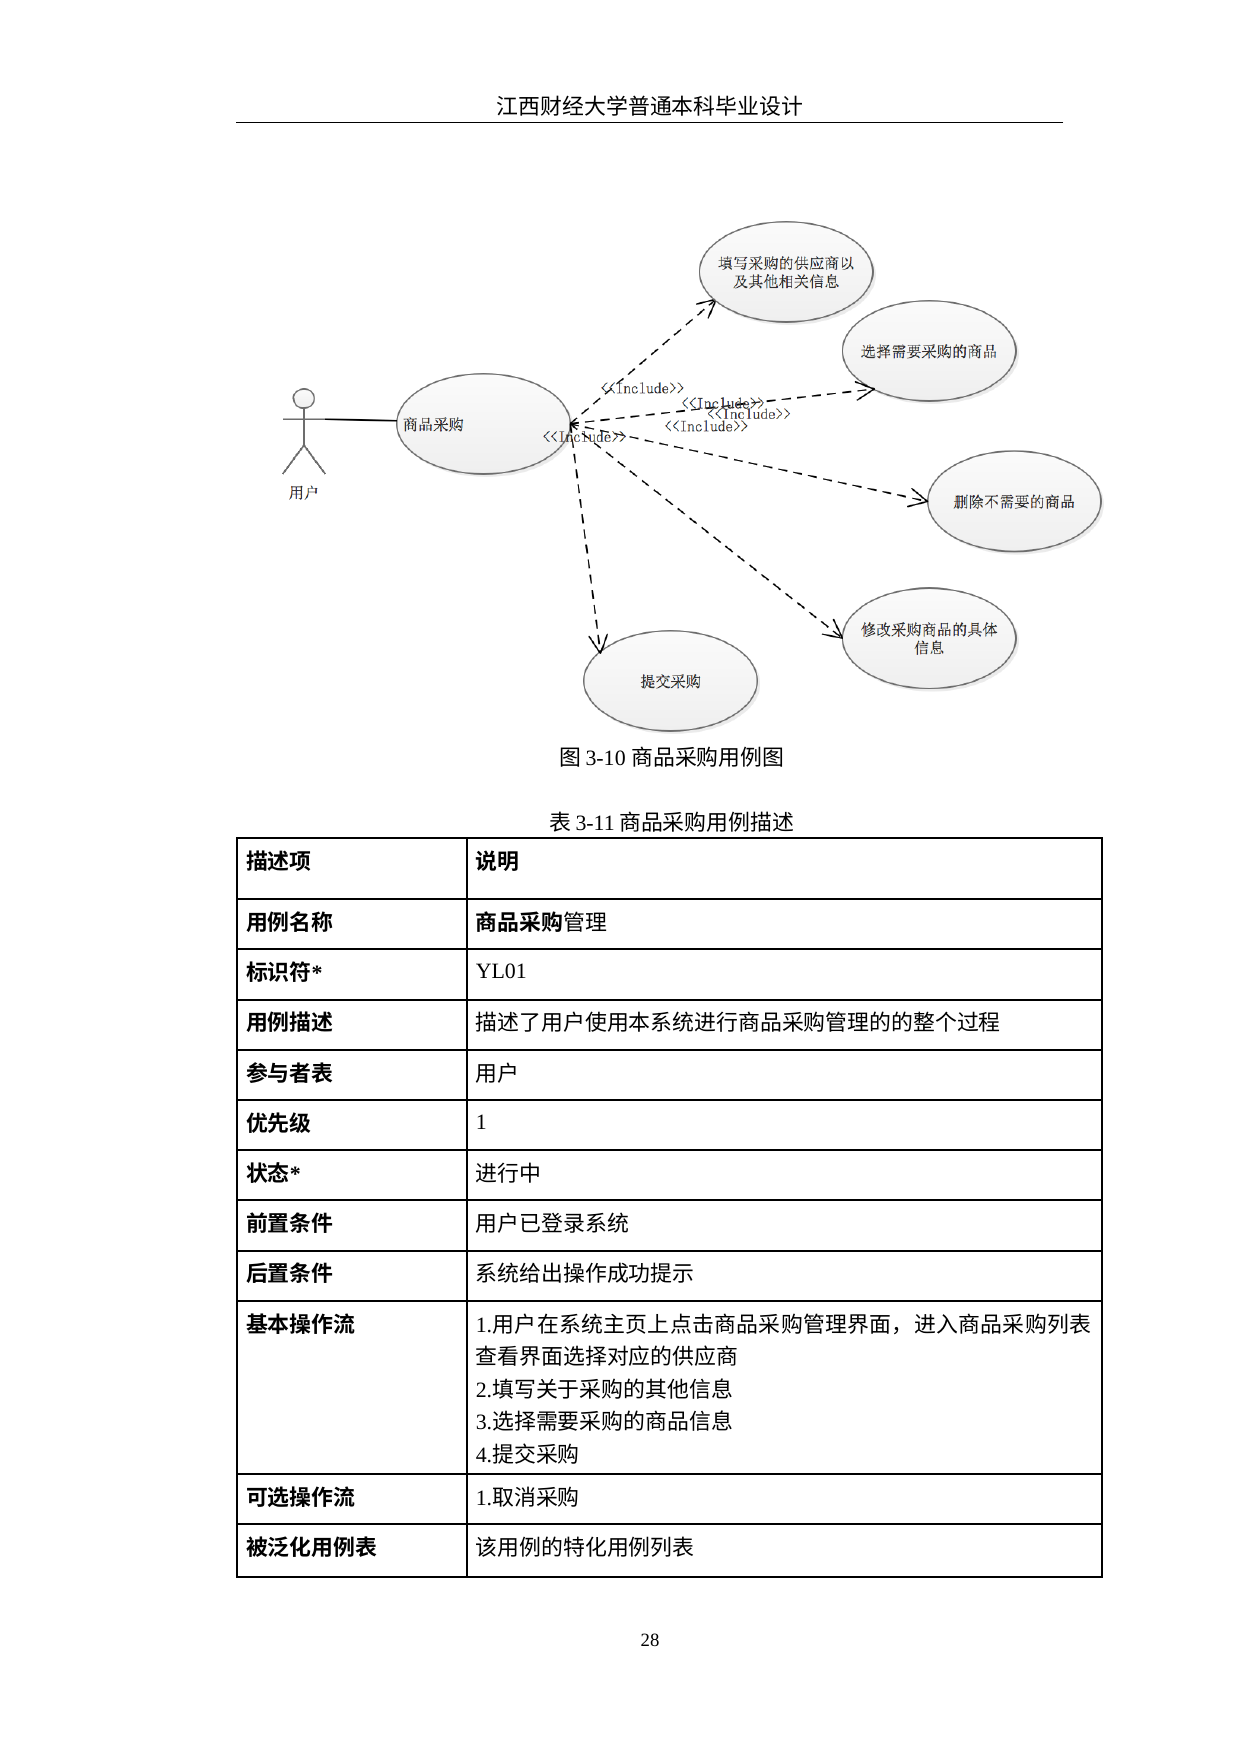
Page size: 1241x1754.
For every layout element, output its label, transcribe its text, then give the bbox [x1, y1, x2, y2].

text 表3-11商品采购用例描述 [280, 804, 1063, 837]
table_cell 描述了用户使用本系统进行商品采购管理的的整个过程 [468, 1001, 1101, 1049]
table_cell 被泛化用例表 [238, 1525, 466, 1576]
table_cell 基本操作流 [238, 1302, 466, 1473]
table_cell 1.取消采购 [468, 1475, 1101, 1523]
text 图3-10 商品采购用例图 [280, 739, 1063, 772]
table_cell 用户 [468, 1051, 1101, 1099]
table_cell 用户已登录系统 [468, 1201, 1101, 1249]
table_cell 可选操作流 [238, 1475, 466, 1523]
table_cell 前置条件 [238, 1201, 466, 1249]
table_cell 用例名称 [238, 900, 466, 948]
table_cell YL01 [468, 950, 1101, 998]
table_cell 1 [468, 1101, 1101, 1149]
table_cell 用例描述 [238, 1001, 466, 1049]
picture [280, 219, 1105, 736]
table_cell 1.用户在系统主页上点击商品采购管理界面，进入商品采购列表查看界面选择对应的供应商 2.填写关于采购的其他信息 3.选择需要采购的商品信息 4.提交采购 [468, 1302, 1101, 1473]
table_cell 标识符* [238, 950, 466, 998]
table_header 描述项 [238, 839, 466, 898]
table_cell 系统给出操作成功提示 [468, 1252, 1101, 1300]
table_cell 该用例的特化用例列表 [468, 1525, 1101, 1576]
table_cell 后置条件 [238, 1252, 466, 1300]
table_cell 进行中 [468, 1151, 1101, 1199]
table_header 说明 [468, 839, 1101, 898]
table_cell 商品采购管理 [468, 900, 1101, 948]
table_cell 状态* [238, 1151, 466, 1199]
table_cell 优先级 [238, 1101, 466, 1149]
table_cell 参与者表 [238, 1051, 466, 1099]
